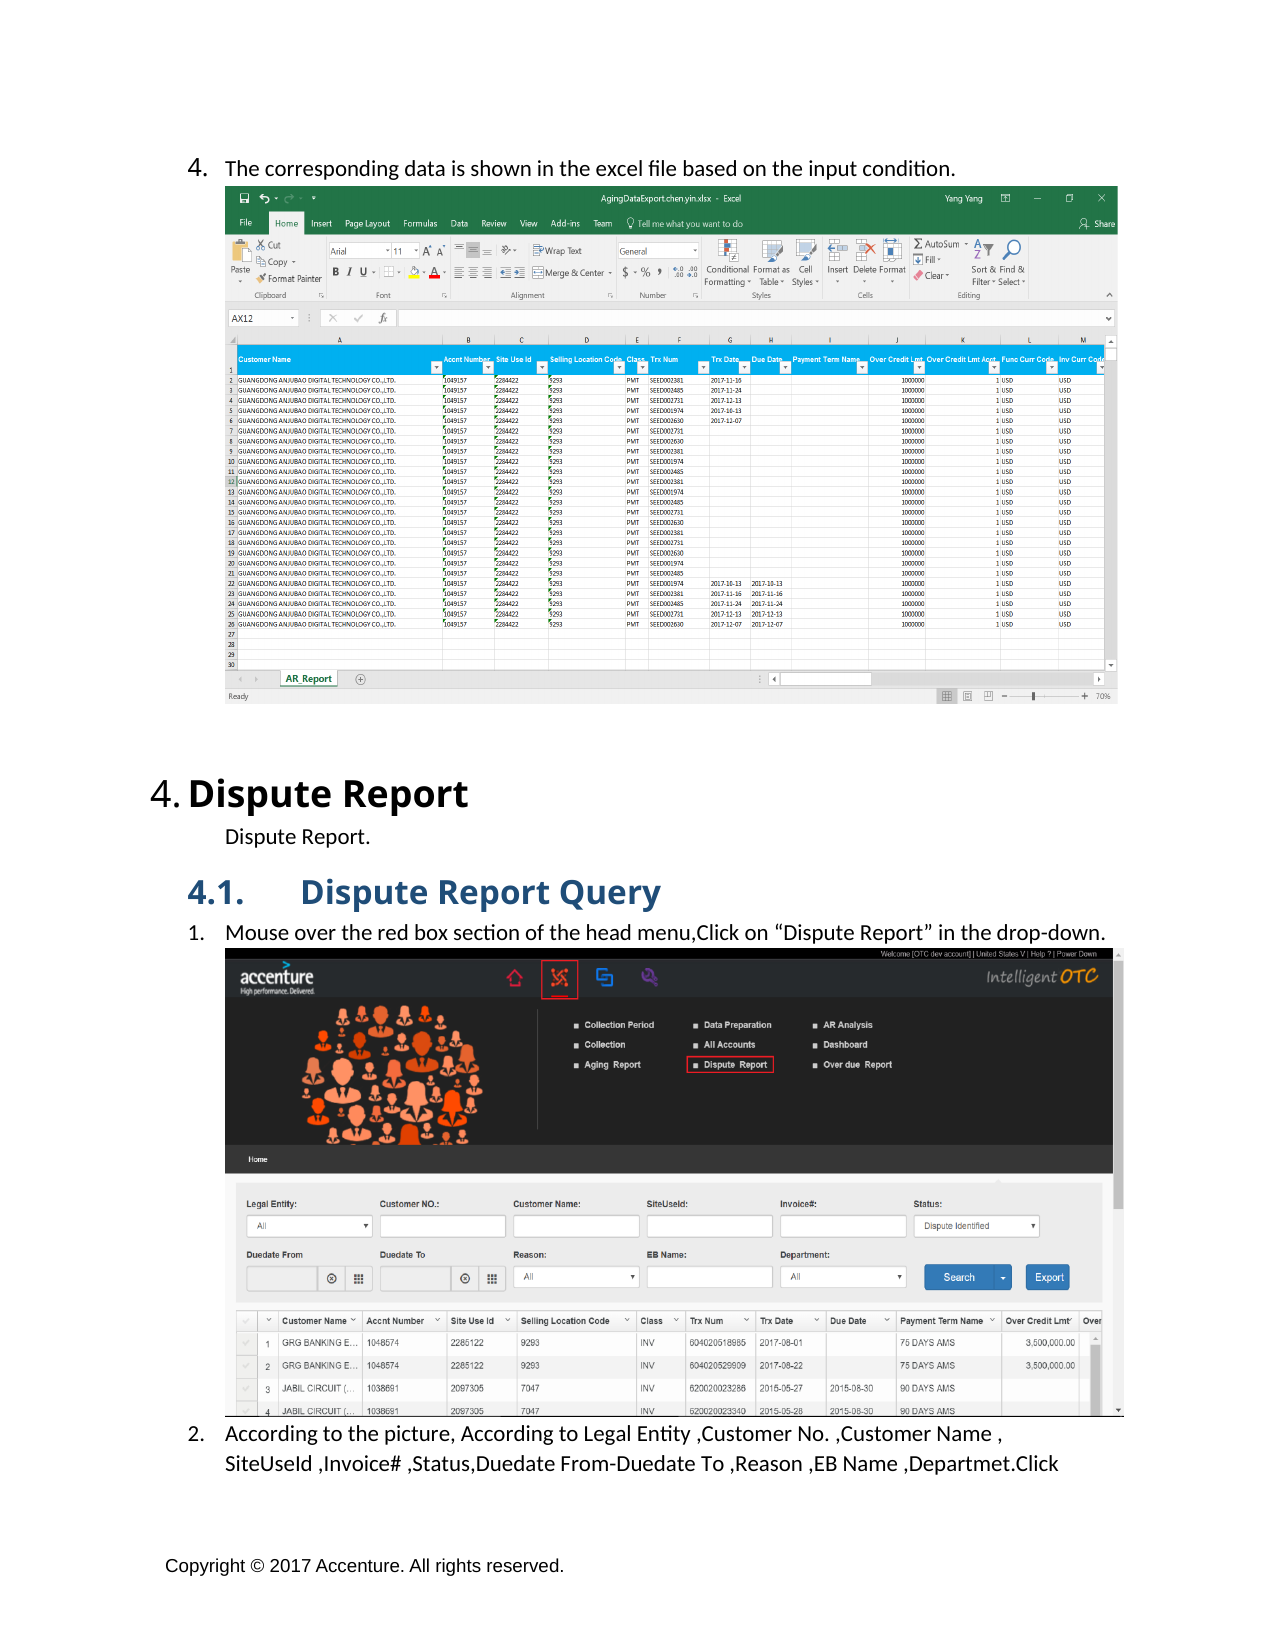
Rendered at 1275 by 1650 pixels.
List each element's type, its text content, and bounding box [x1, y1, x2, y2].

subtitle Dispute Report Query [187, 869, 1125, 914]
picture [225, 186, 1118, 704]
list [187, 1419, 1125, 1477]
picture [225, 948, 1124, 1417]
subtitle Dispute Report [150, 767, 1125, 818]
list Dispute Report. [225, 822, 1125, 850]
